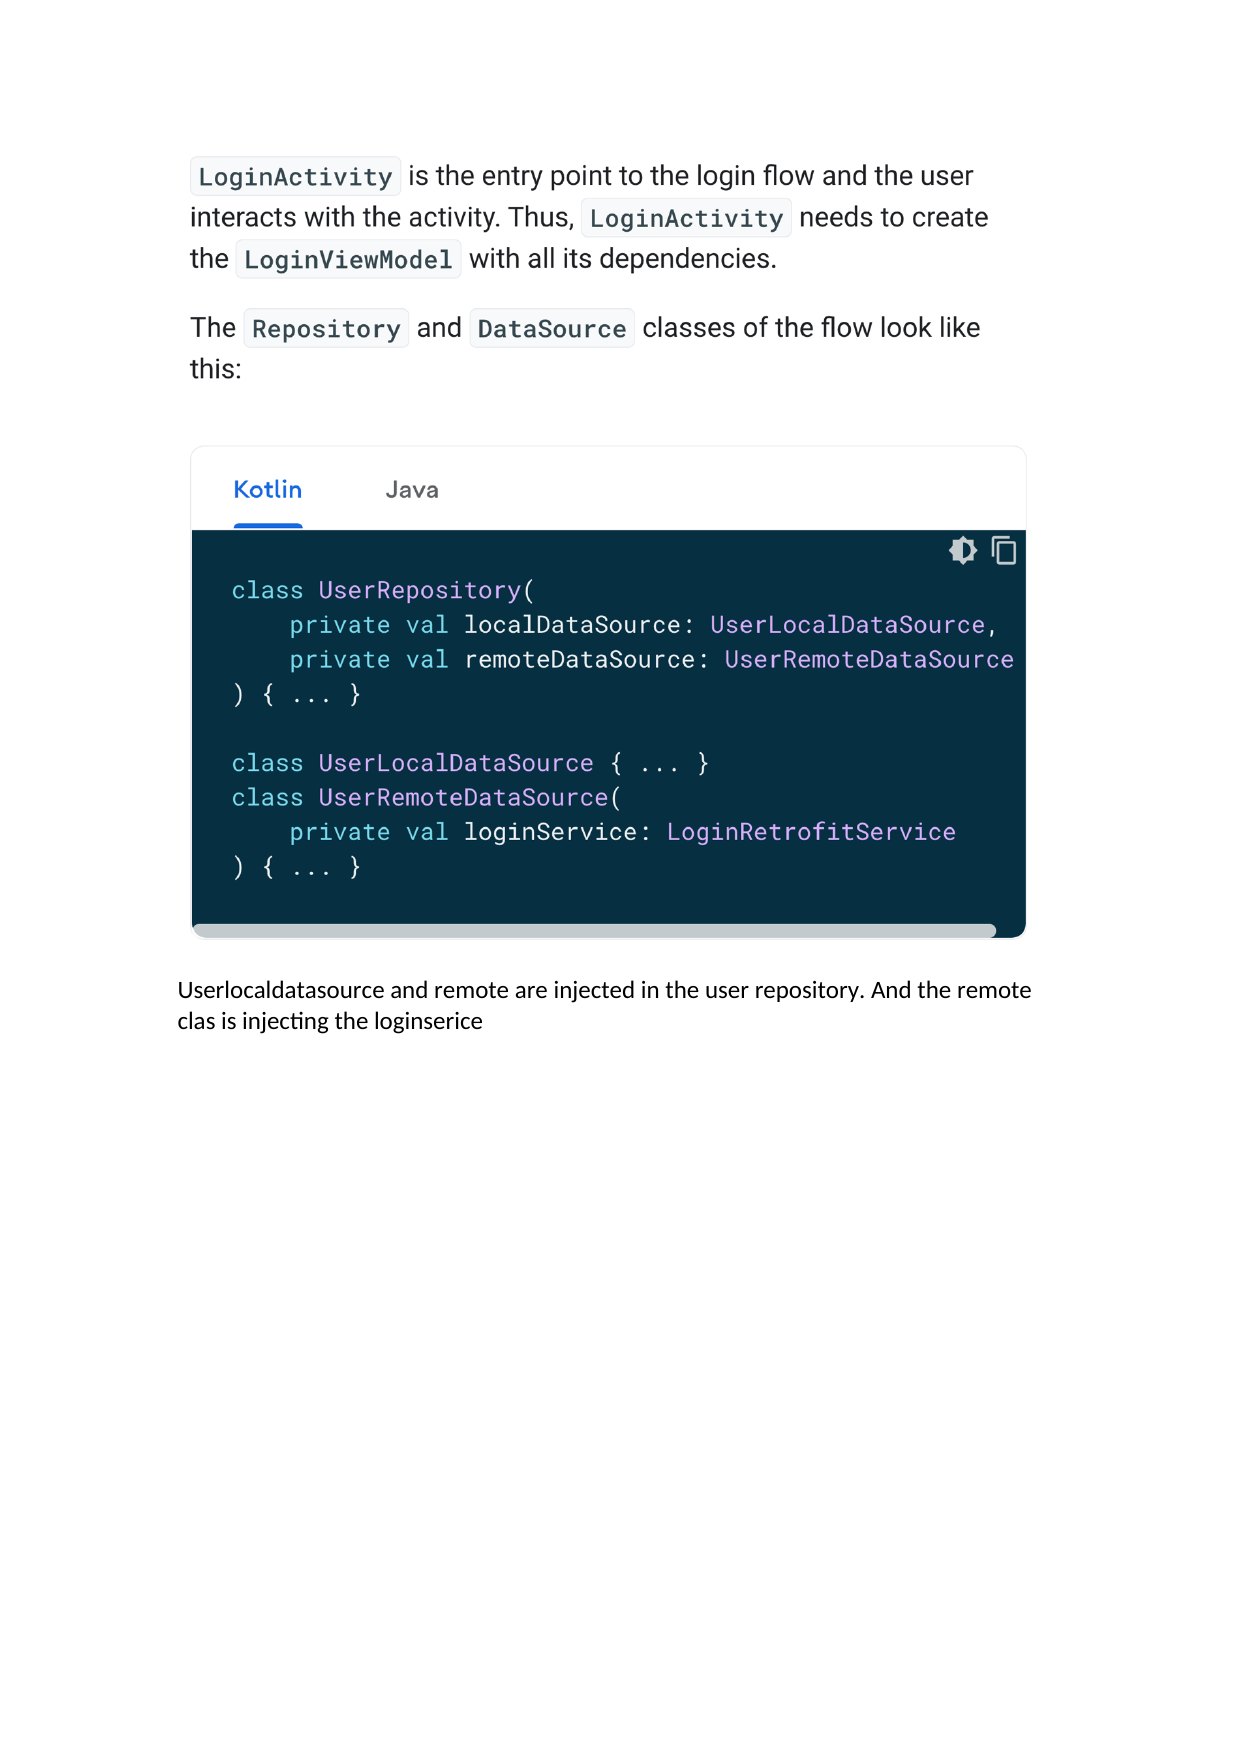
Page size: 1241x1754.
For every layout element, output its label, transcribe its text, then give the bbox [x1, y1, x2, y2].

text Userlocaldatasource and remote are injected in the user repository. And the remote clas is injecting the loginserice [177, 975, 1063, 1036]
picture [177, 147, 1063, 975]
